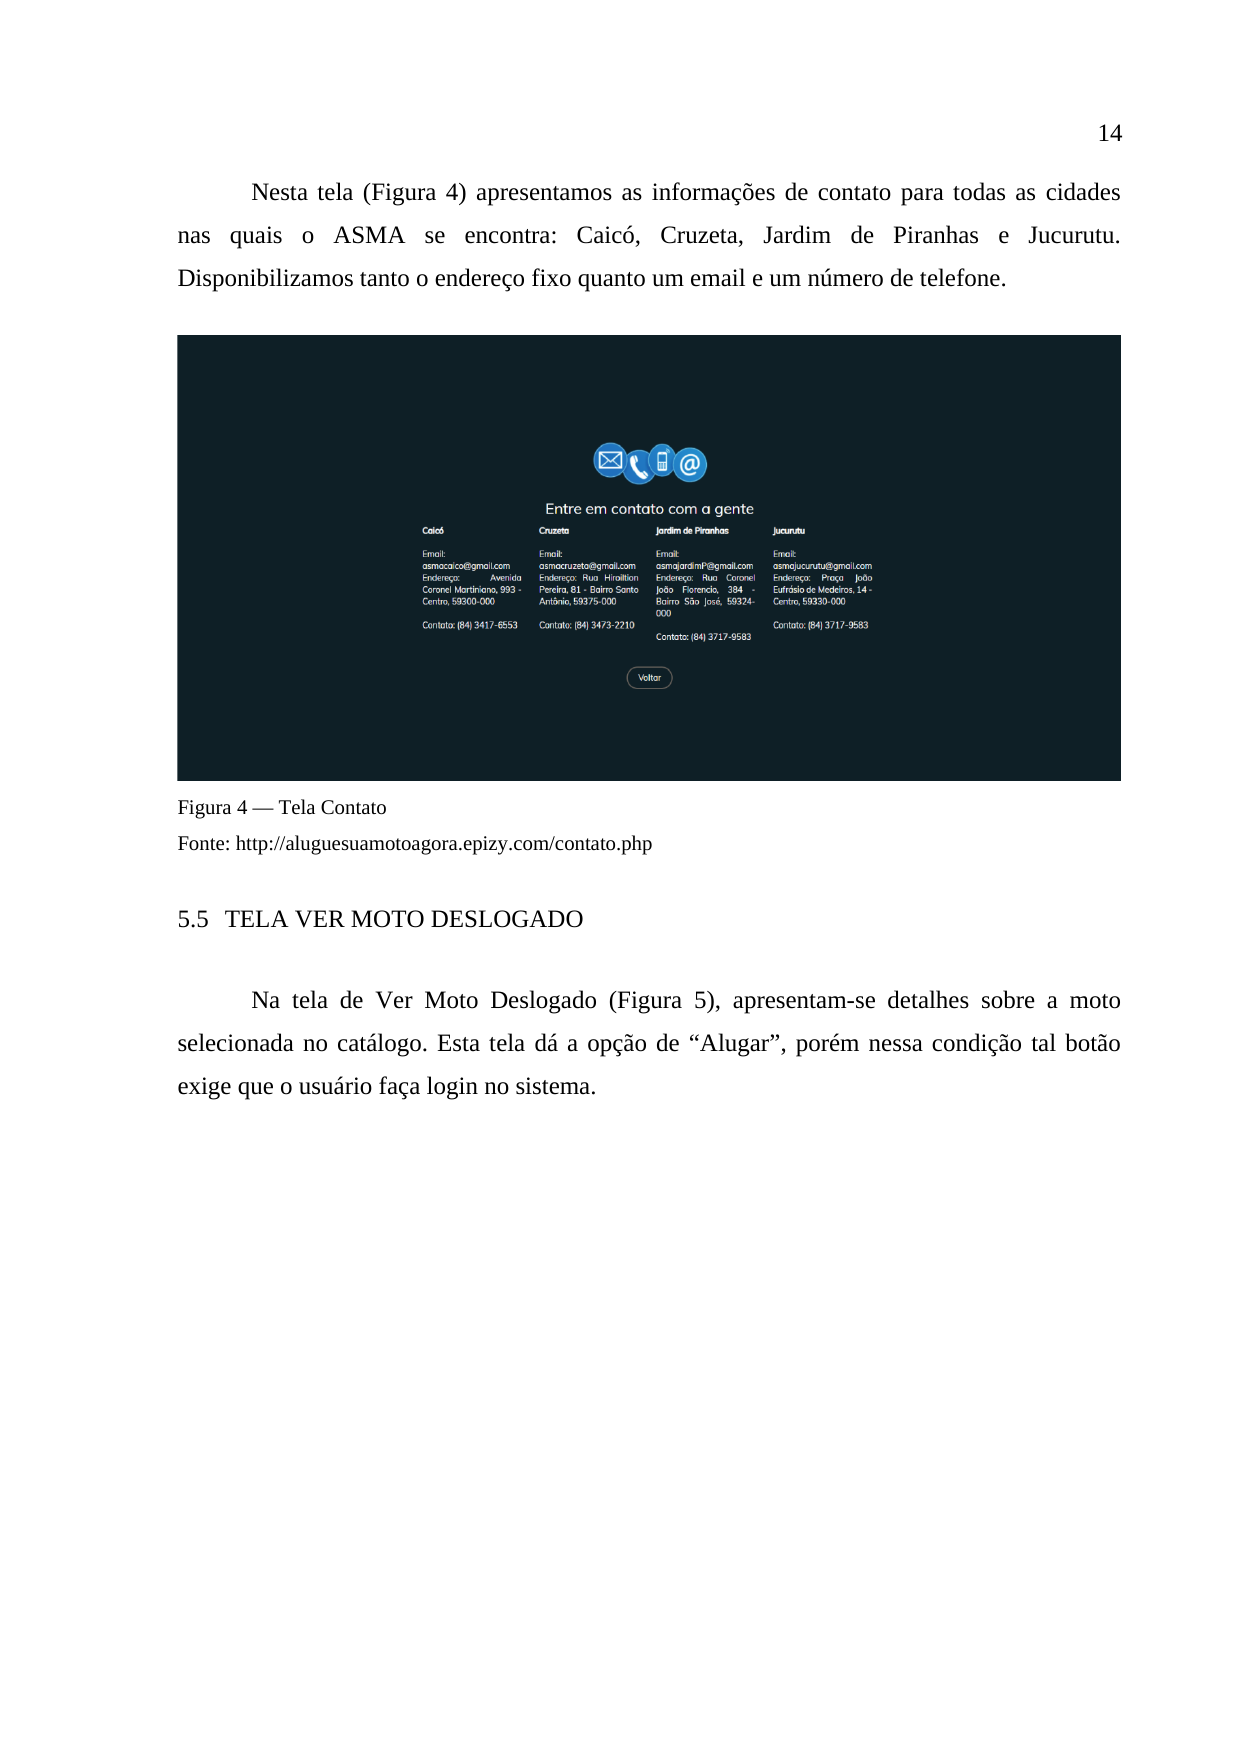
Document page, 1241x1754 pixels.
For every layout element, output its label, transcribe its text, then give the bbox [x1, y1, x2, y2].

text Na tela de Ver Moto Deslogado (Figura 5), apresentam-se detalhes sobre a moto selecionada no catálogo. Esta tela dá a opção de “Alugar”, porém nessa condição tal botão exige que o usuário faça login no sistema. [177, 985, 1122, 1100]
text Figura 4 — Tela Contato [177, 795, 1122, 819]
text Nesta tela (Figura 4) apresentamos as informações de contato para todas as cidades nas quais o ASMA se encontra: Caicó, Cruzeta, Jardim de Piranhas e Jucurutu. Disponibilizamos tanto o endereço fixo quanto um email e um número de telefone. [177, 177, 1122, 292]
picture [177, 335, 1121, 781]
text Fonte: http://aluguesuamotoagora.epizy.com/contato.php [177, 831, 1122, 855]
title Tela VER MOTO DESLOGADO [177, 904, 1122, 933]
